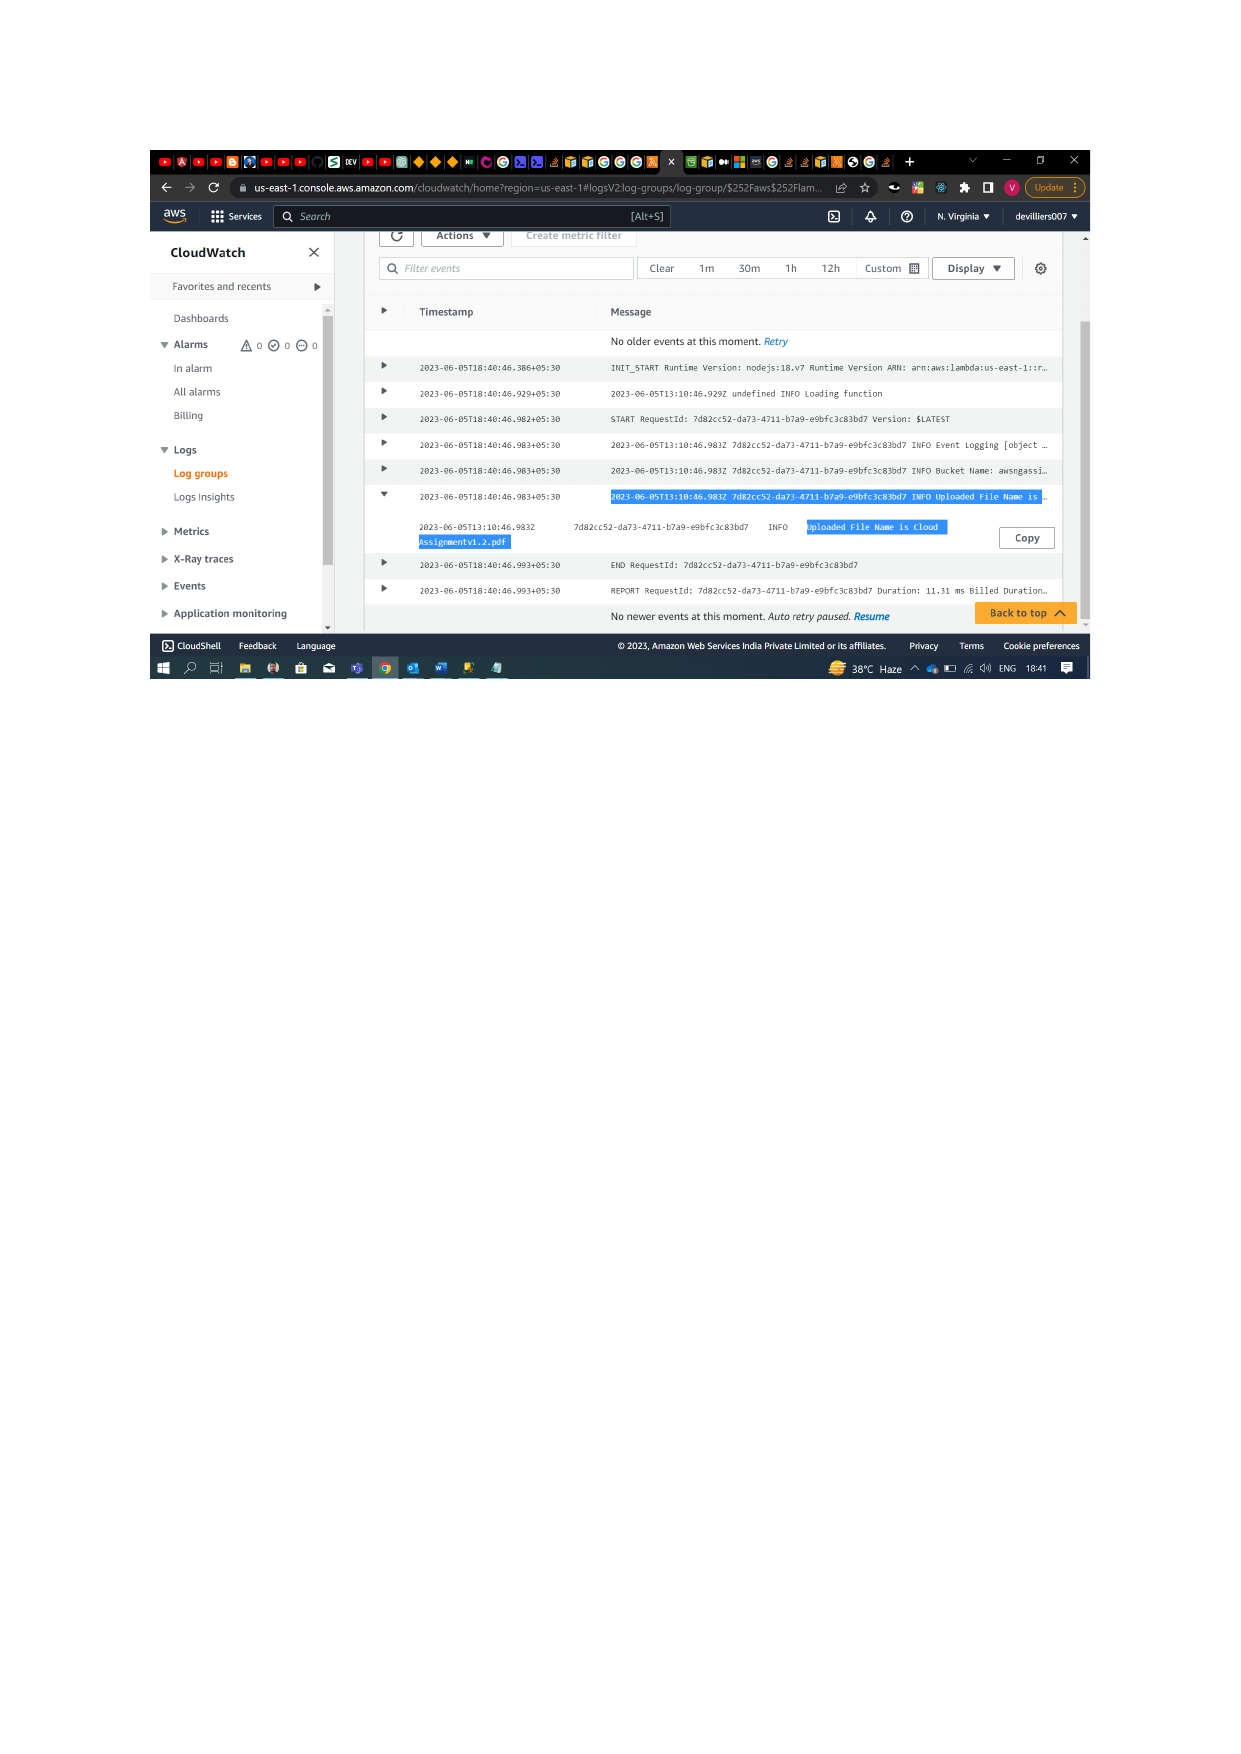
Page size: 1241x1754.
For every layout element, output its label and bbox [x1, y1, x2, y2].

picture [150, 150, 1091, 679]
